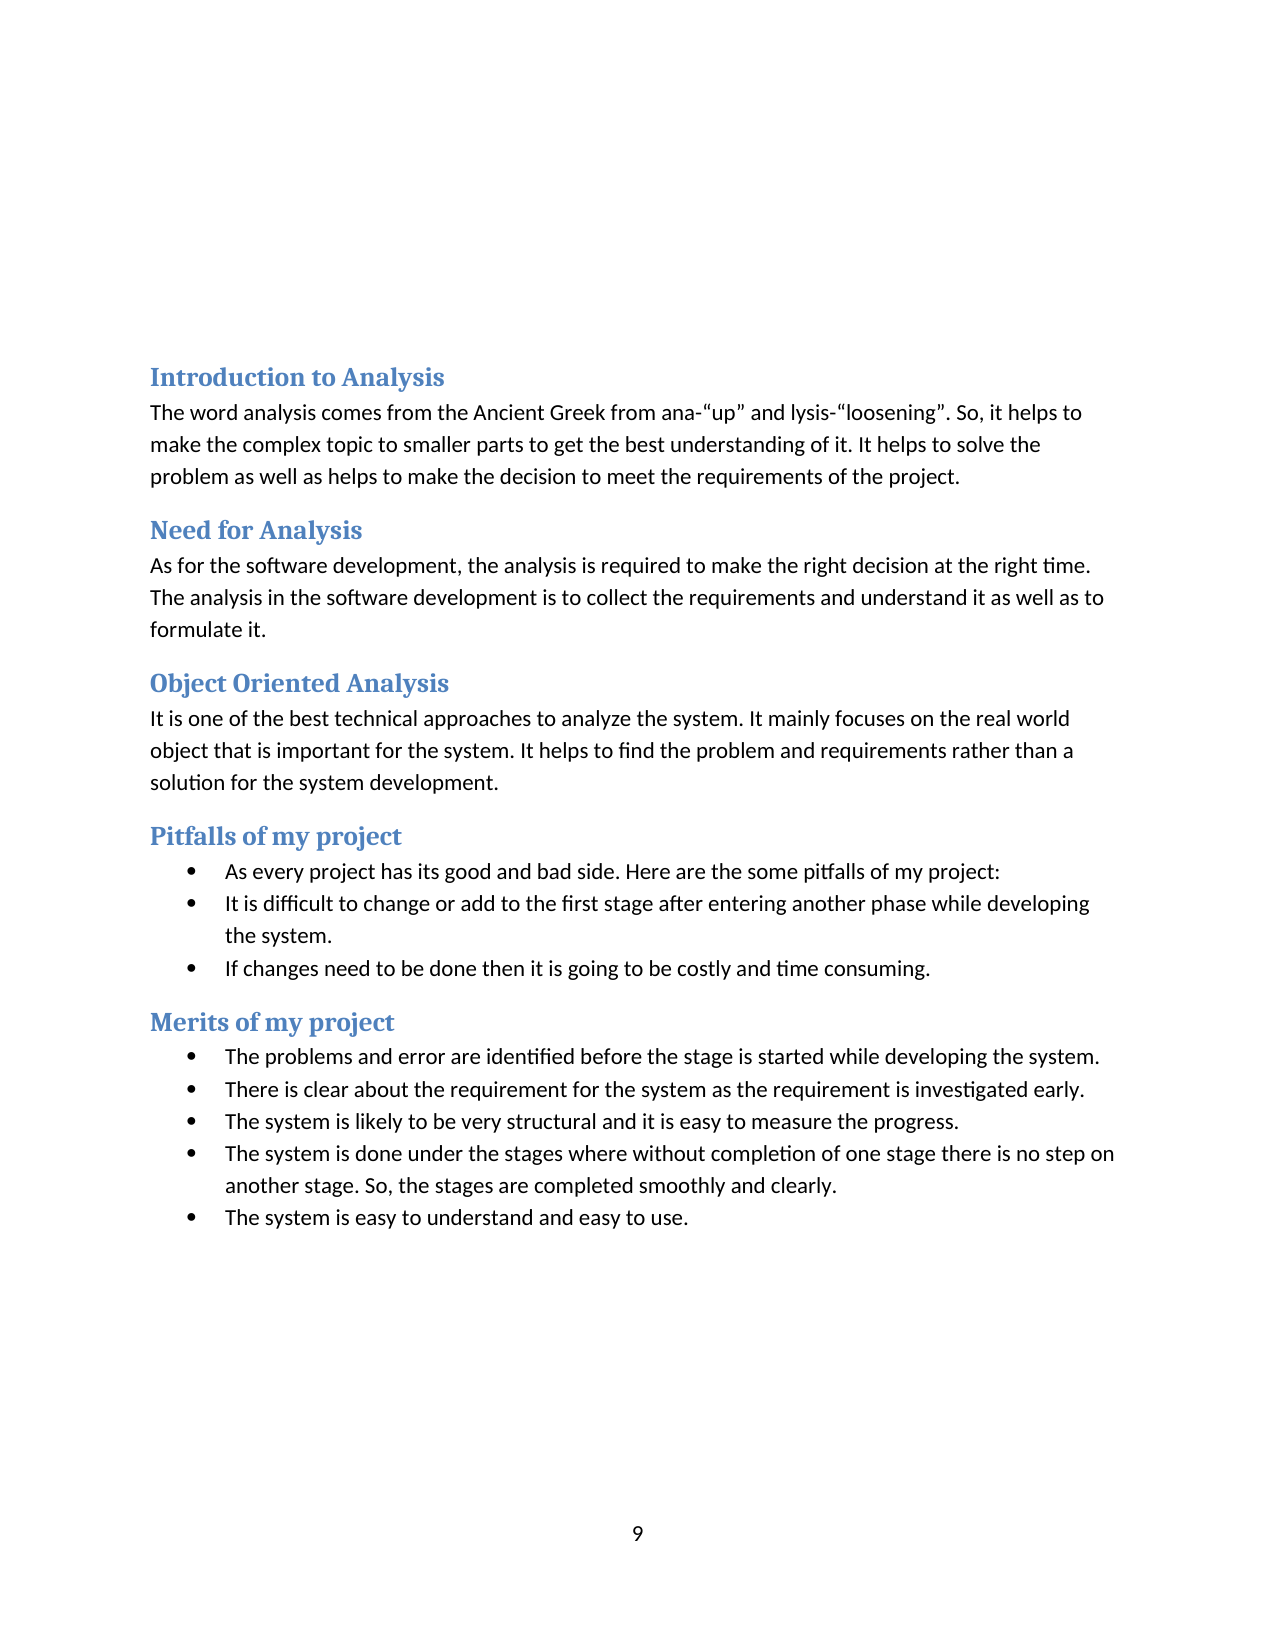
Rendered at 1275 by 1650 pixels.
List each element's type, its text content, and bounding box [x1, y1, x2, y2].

list There is clear about the requirement for the system as the requirement is investigated early. [187, 1075, 1125, 1103]
subtitle Pitfalls of my project [150, 821, 1125, 853]
subtitle Object Oriented Analysis [150, 668, 1125, 699]
subtitle Merits of my project [150, 1007, 1125, 1038]
list If changes need to be done then it is going to be costly and time consuming. [187, 954, 1125, 982]
text It is one of the best technical approaches to analyze the system. It mainly focuses on the real world object that is important for the system. It helps to find the problem and requirements rather than a solution for the system development. [150, 704, 1125, 796]
list As every project has its good and bad side. Here are the some pitfalls of my project: [187, 857, 1125, 885]
subtitle Need for Analysis [150, 515, 1125, 546]
list The system is done under the stages where without completion of one stage there is no step on another stage. So, the stages are completed smoothly and clearly. [187, 1139, 1125, 1199]
text As for the software development, the analysis is required to make the right decision at the right time. The analysis in the software development is to collect the requirements and understand it as well as to formulate it. [150, 551, 1125, 643]
text The word analysis comes from the Ancient Greek from ana-“up” and lysis-“loosening”. So, it helps to make the complex topic to smaller parts to get the best understanding of it. It helps to solve the problem as well as helps to make the decision to meet the requirements of the project. [150, 398, 1125, 490]
list It is difficult to change or add to the first stage after entering another phase while developing the system. [187, 889, 1125, 949]
list The problems and error are identified before the stage is started while developing the system. [187, 1042, 1125, 1071]
list The system is likely to be very structural and it is easy to measure the progress. [187, 1107, 1125, 1135]
list The system is easy to understand and easy to use. [187, 1203, 1125, 1231]
subtitle Introduction to Analysis [150, 362, 1125, 393]
